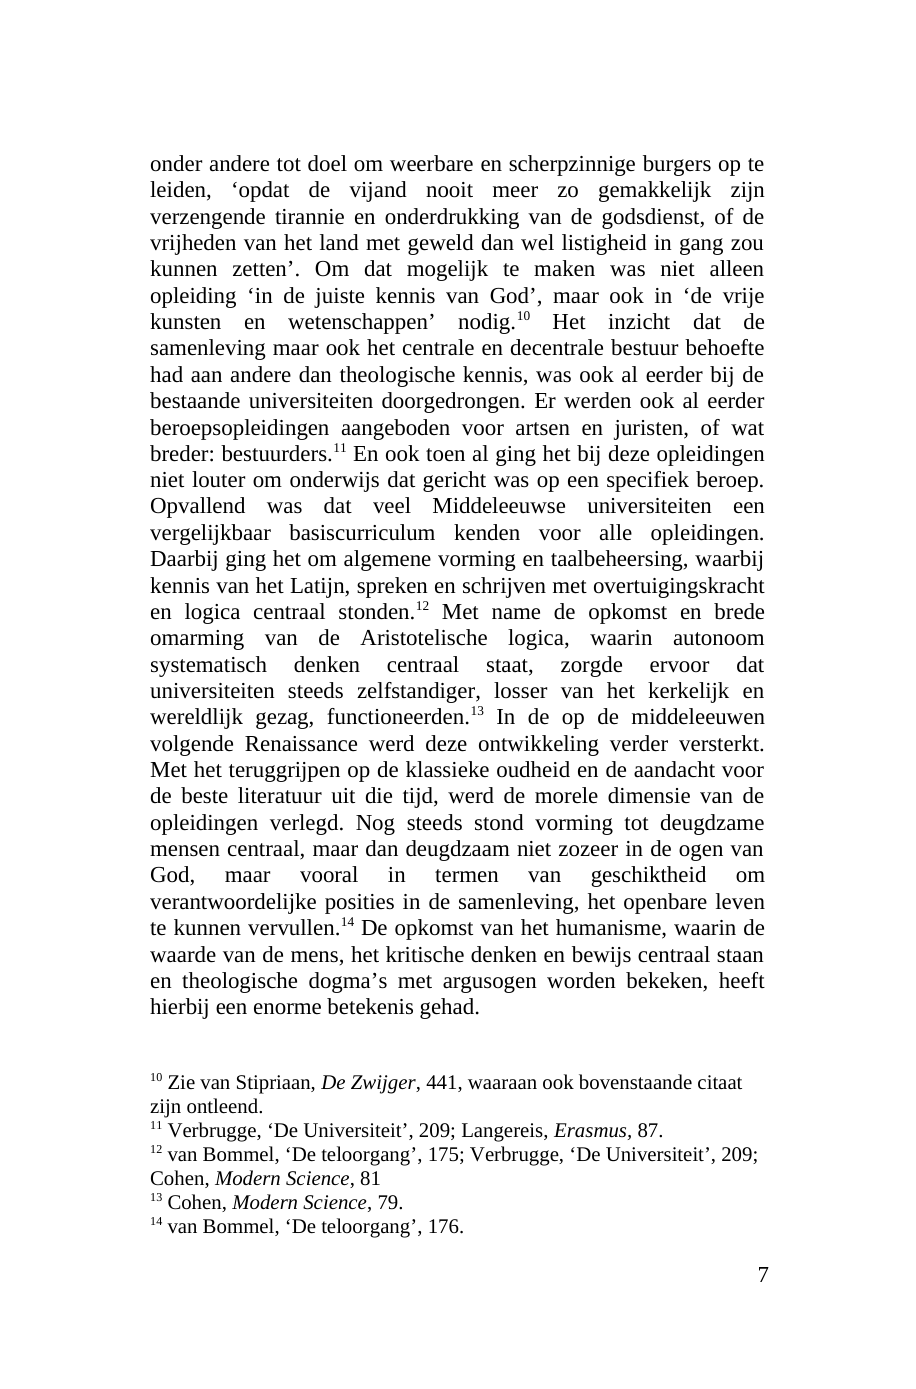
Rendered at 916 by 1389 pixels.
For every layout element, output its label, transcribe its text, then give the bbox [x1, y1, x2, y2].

text Aanvankelijk verzorgden universiteiten in Europa vooral een opleiding in de theologie ten behoeve van de katholieke kerk onder patronage van de wereldlijke vorst. Dat de instelling van een universiteit vaak ook een politieke achtergrond had en ook nadrukkelijk in de context werd gezien van landsbestuur en identiteit blijkt bijvoorbeeld uit de vestiging van de universiteit van Leiden in 1575. Die werd door Willem van Oranje nadrukkelijk neergezet als een alternatief voor andere, sterk katholiek georiënteerde, universiteiten. De nieuwe universiteit had onder andere tot doel om weerbare en scherpzinnige burgers op te leiden, ‘opdat de vijand nooit meer zo gemakkelijk zijn verzengende tirannie en onderdrukking van de godsdienst, of de vrijheden van het land met geweld dan wel listigheid in gang zou kunnen zetten’. Om dat mogelijk te maken was niet alleen opleiding ‘in de juiste kennis van God’, maar ook in ‘de vrije kunsten en wetenschappen’ nodig. Het inzicht dat de samenleving maar ook het centrale en decentrale bestuur behoefte had aan andere dan theologische kennis, was ook al eerder bij de bestaande universiteiten doorgedrongen. Er werden ook al eerder beroepsopleidingen aangeboden voor artsen en juristen, of wat breder: bestuurders. En ook toen al ging het bij deze opleidingen niet louter om onderwijs dat gericht was op een specifiek beroep. Opvallend was dat veel Middeleeuwse universiteiten een vergelijkbaar basiscurriculum kenden voor alle opleidingen. Daarbij ging het om algemene vorming en taalbeheersing, waarbij kennis van het Latijn, spreken en schrijven met overtuigingskracht en logica centraal stonden. Met name de opkomst en brede omarming van de Aristotelische logica, waarin autonoom systematisch denken centraal staat, zorgde ervoor dat universiteiten steeds zelfstandiger, losser van het kerkelijk en wereldlijk gezag, functioneerden. In de op de middeleeuwen volgende Renaissance werd deze ontwikkeling verder versterkt. Met het teruggrijpen op de klassieke oudheid en de aandacht voor de beste literatuur uit die tijd, werd de morele dimensie van de opleidingen verlegd. Nog steeds stond vorming tot deugdzame mensen centraal, maar dan deugdzaam niet zozeer in de ogen van God, maar vooral in termen van geschiktheid om verantwoordelijke posities in de samenleving, het openbare leven te kunnen vervullen. De opkomst van het humanisme, waarin de waarde van de mens, het kritische denken en bewijs centraal staan en theologische dogma’s met argusogen worden bekeken, heeft hierbij een enorme betekenis gehad. [150, 150, 766, 1020]
